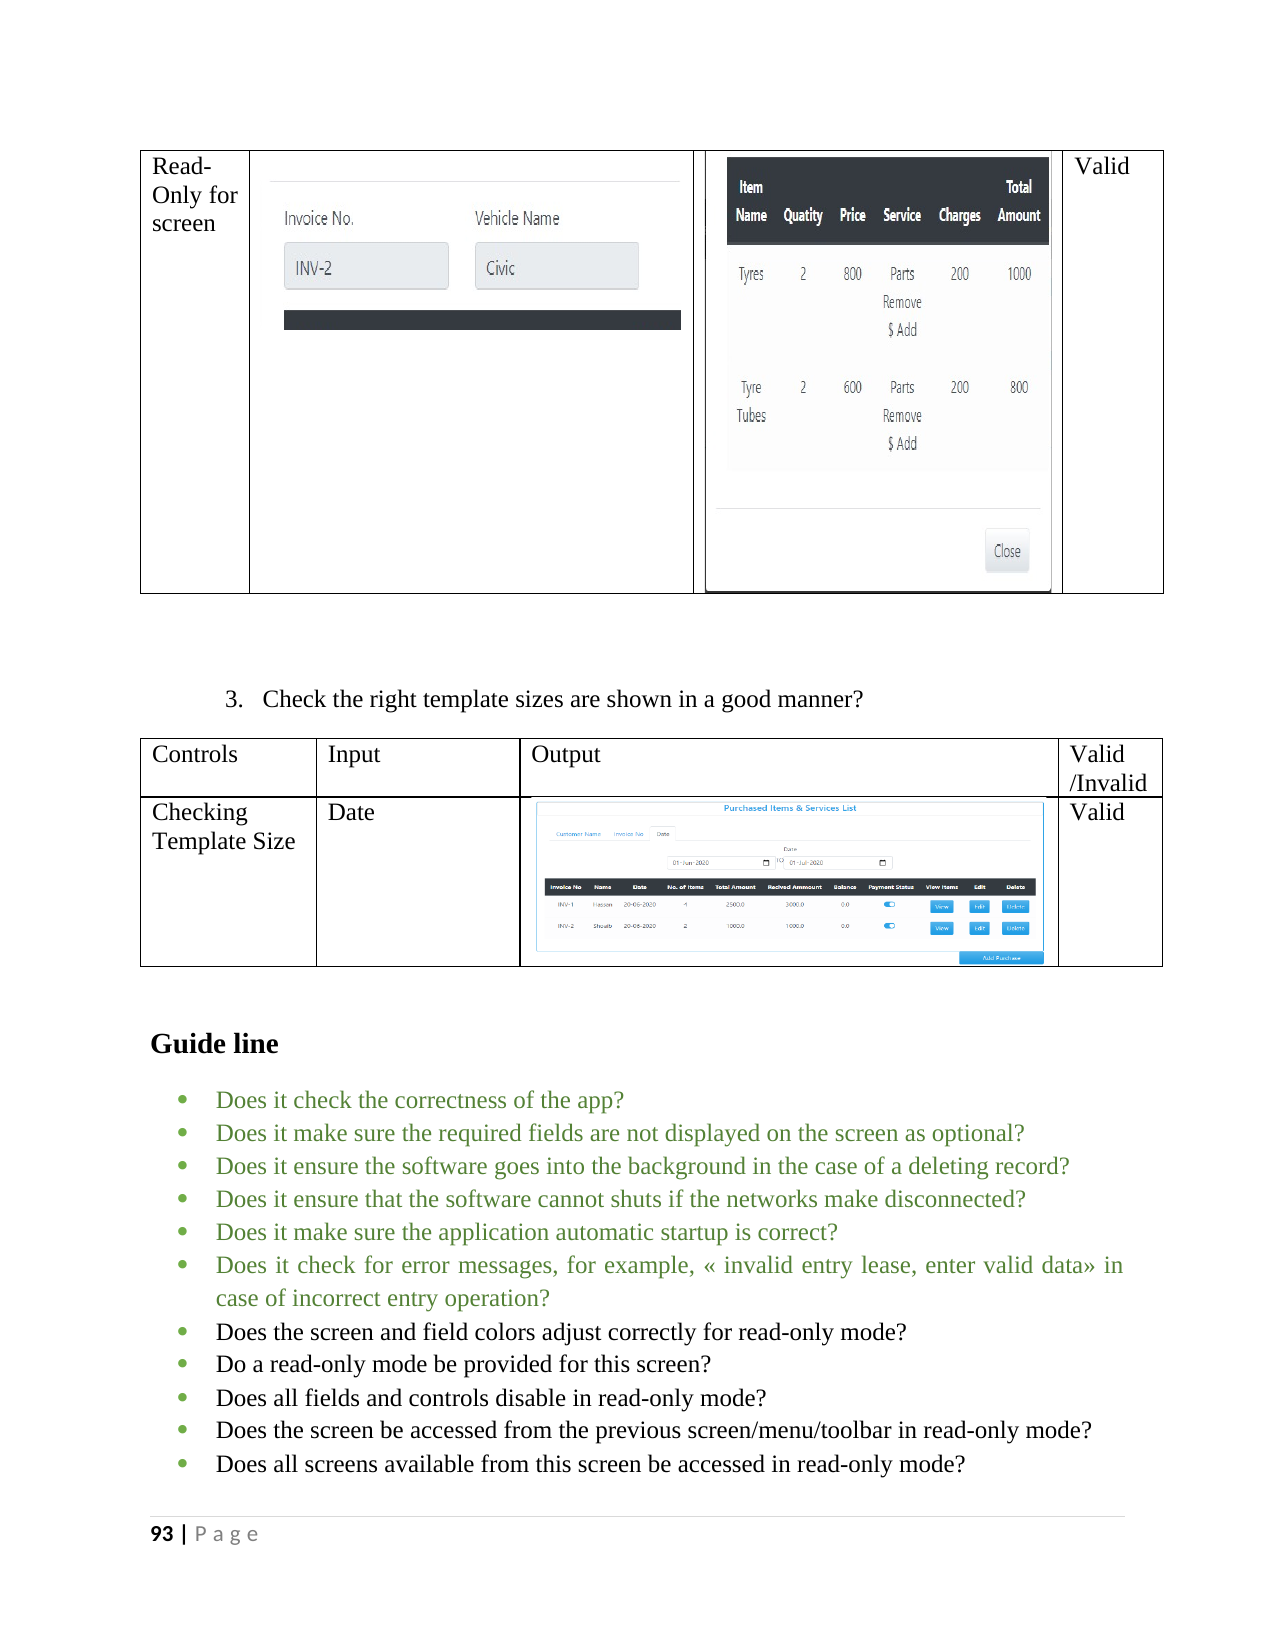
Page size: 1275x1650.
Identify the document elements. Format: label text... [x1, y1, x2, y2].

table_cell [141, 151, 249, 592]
list Does all fields and controls disable in read-only mode? [178, 1383, 1125, 1411]
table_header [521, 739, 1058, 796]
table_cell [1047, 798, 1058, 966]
list Does the screen and field colors adjust correctly for read-only mode? [178, 1317, 1125, 1345]
list Does it ensure that the software cannot shuts if the networks make disconnected? [178, 1184, 1125, 1213]
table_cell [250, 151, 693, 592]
picture [704, 151, 1052, 593]
list Check the right template sizes are shown in a good manner? [225, 684, 1125, 713]
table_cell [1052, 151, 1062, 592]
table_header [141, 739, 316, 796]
list Does it ensure the software goes into the background in the case of a deleting record? [178, 1151, 1125, 1180]
list Do a read-only mode be provided for this screen? [178, 1349, 1125, 1378]
list Does it check the correctness of the app? [178, 1085, 1125, 1114]
picture [531, 797, 1047, 966]
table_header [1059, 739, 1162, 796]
list Does it make sure the required fields are not displayed on the screen as optional? [178, 1118, 1125, 1147]
list Does it check for error messages, for example, « invalid entry lease, enter valid data» in case of incorrect entry operation? [178, 1251, 1125, 1312]
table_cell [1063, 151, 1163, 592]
list Does the screen be accessed from the previous screen/menu/toolbar in read-only mode? [178, 1416, 1125, 1444]
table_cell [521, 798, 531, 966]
list Does it make sure the application automatic startup is correct? [178, 1217, 1125, 1246]
picture [260, 179, 681, 330]
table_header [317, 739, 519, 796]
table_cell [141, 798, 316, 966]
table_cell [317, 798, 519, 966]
list Does all screens available from this screen be accessed in read-only mode? [178, 1449, 1125, 1477]
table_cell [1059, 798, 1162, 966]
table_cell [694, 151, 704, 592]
text Guide line [150, 1026, 1125, 1059]
